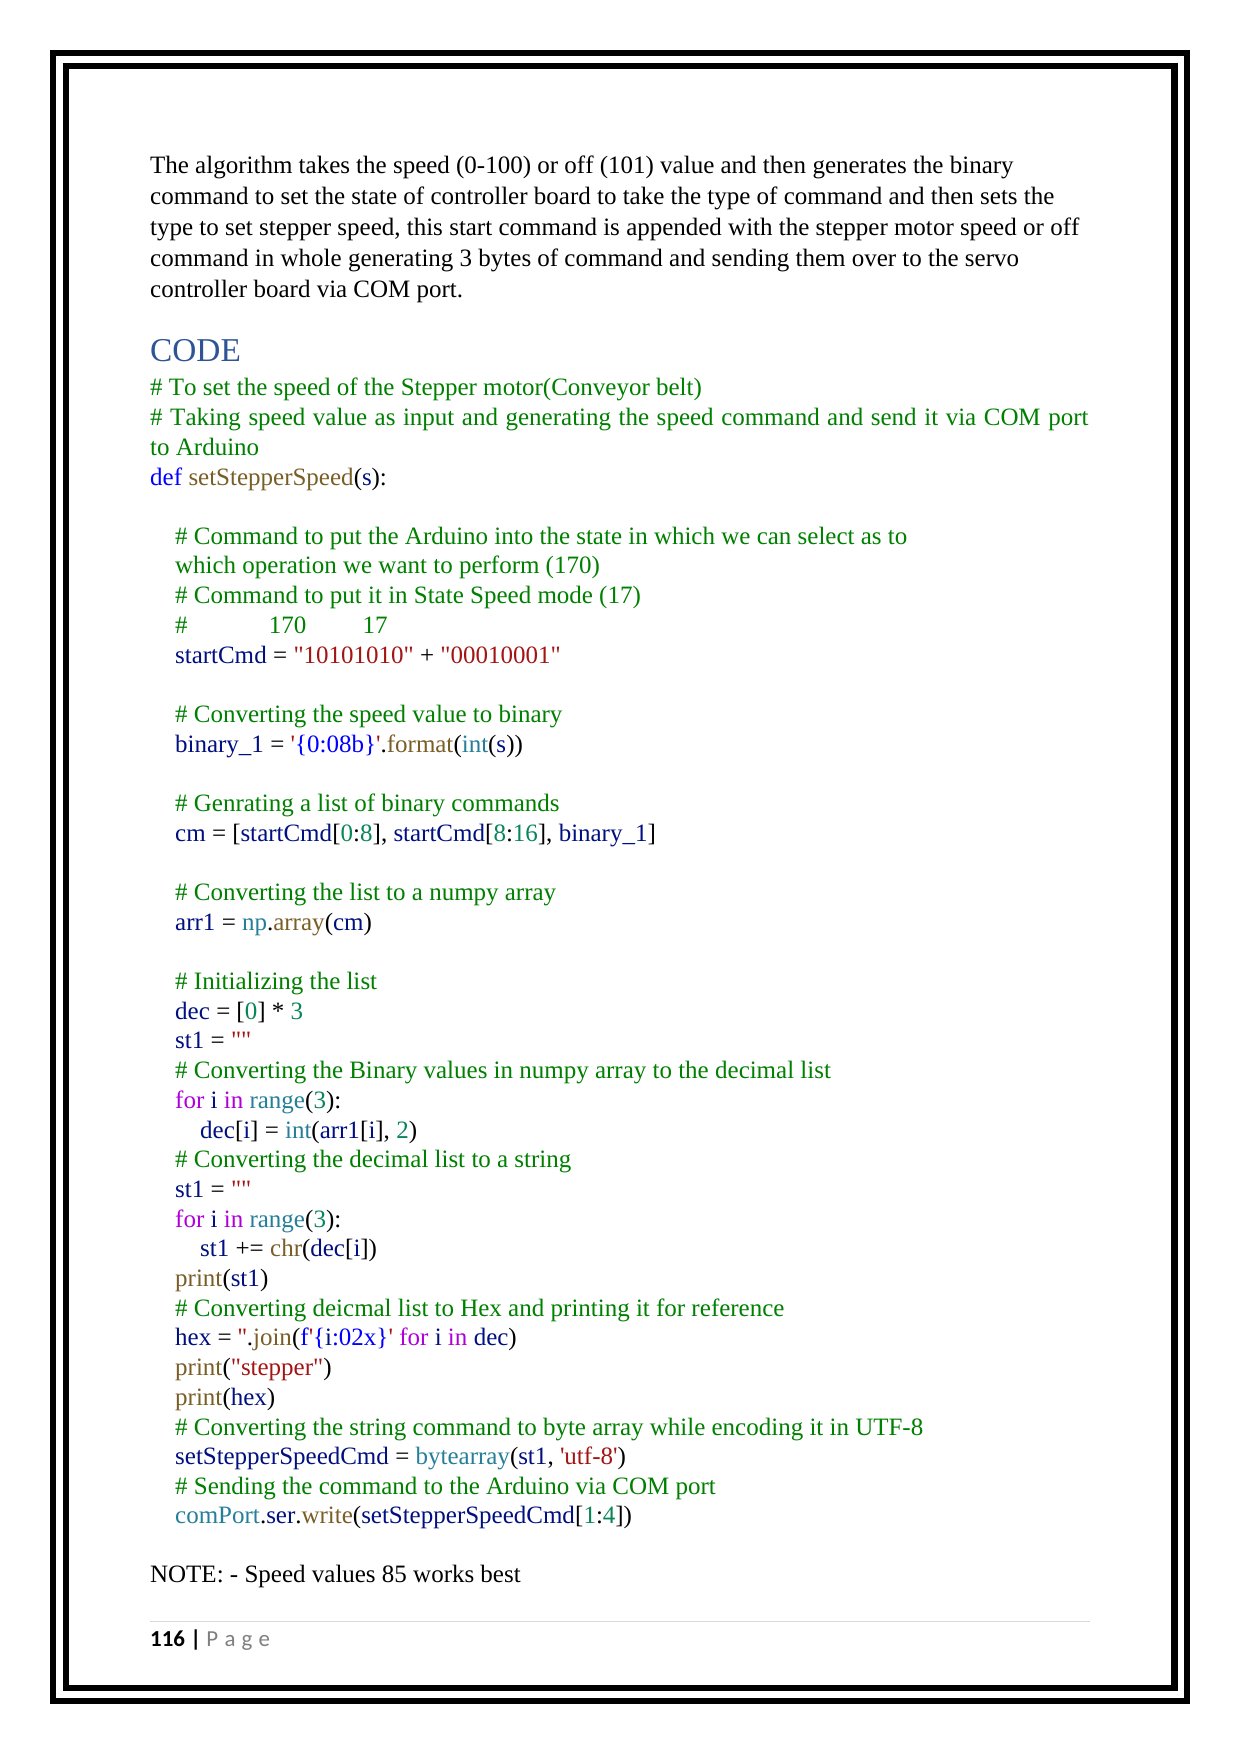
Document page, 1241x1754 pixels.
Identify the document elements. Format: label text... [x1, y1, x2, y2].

text # Command to put it in State Speed mode (17) [150, 579, 1090, 609]
text arr1 = np.array(cm) [150, 906, 1090, 936]
text setStepperSpeedCmd = bytearray(st1, 'utf-8') [150, 1440, 1090, 1470]
text startCmd = "10101010" + "00010001" [150, 639, 1090, 668]
text # Converting the speed value to binary [150, 698, 1090, 728]
text print(hex) [150, 1381, 1090, 1411]
text NOTE: - Speed values 85 works best [150, 1559, 1090, 1588]
text dec = [0] * 3 [150, 995, 1090, 1025]
text st1 = "" [150, 1025, 1090, 1054]
text # Converting the Binary values in numpy array to the decimal list [150, 1054, 1090, 1084]
subtitle CODE [150, 330, 1090, 368]
text st1 = "" [150, 1173, 1090, 1203]
text # Converting the string command to byte array while encoding it in UTF-8 [150, 1411, 1090, 1440]
text st1 += chr(dec[i]) [150, 1232, 1090, 1262]
text # Taking speed value as input and generating the speed command and send it via COM port to Arduino [150, 401, 1090, 461]
text binary_1 = '{0:08b}'.format(int(s)) [150, 728, 1090, 757]
text which operation we want to perform (170) [150, 550, 1090, 579]
text # Initializing the list [150, 965, 1090, 995]
text The algorithm takes the speed (0-100) or off (101) value and then generates the binary command to set the state of controller board to take the type of command and then sets the type to set stepper speed, this start command is appended with the stepper motor speed or off command in whole generating 3 bytes of command and sending them over to the servo controller board via COM port. [150, 150, 1090, 303]
text # Converting the decimal list to a string [150, 1143, 1090, 1173]
text print(st1) [150, 1262, 1090, 1292]
text # Command to put the Arduino into the state in which we can select as to [150, 520, 1090, 550]
text comPort.ser.write(setStepperSpeedCmd[1:4]) [150, 1500, 1090, 1529]
text hex = ''.join(f'{i:02x}' for i in dec) [150, 1322, 1090, 1351]
text # To set the speed of the Stepper motor(Conveyor belt) [150, 372, 1090, 401]
text # Converting the list to a numpy array [150, 876, 1090, 906]
text cm = [startCmd[0:8], startCmd[8:16], binary_1] [150, 817, 1090, 847]
text def setStepperSpeed(s): [150, 461, 1090, 490]
text # Sending the command to the Arduino via COM port [150, 1470, 1090, 1500]
text for i in range(3): [150, 1203, 1090, 1232]
text dec[i] = int(arr1[i], 2) [150, 1114, 1090, 1143]
text # Genrating a list of binary commands [150, 787, 1090, 817]
text # Converting deicmal list to Hex and printing it for reference [150, 1292, 1090, 1322]
text print("stepper") [150, 1351, 1090, 1381]
text # 170 17 [150, 609, 1090, 639]
text for i in range(3): [150, 1084, 1090, 1114]
